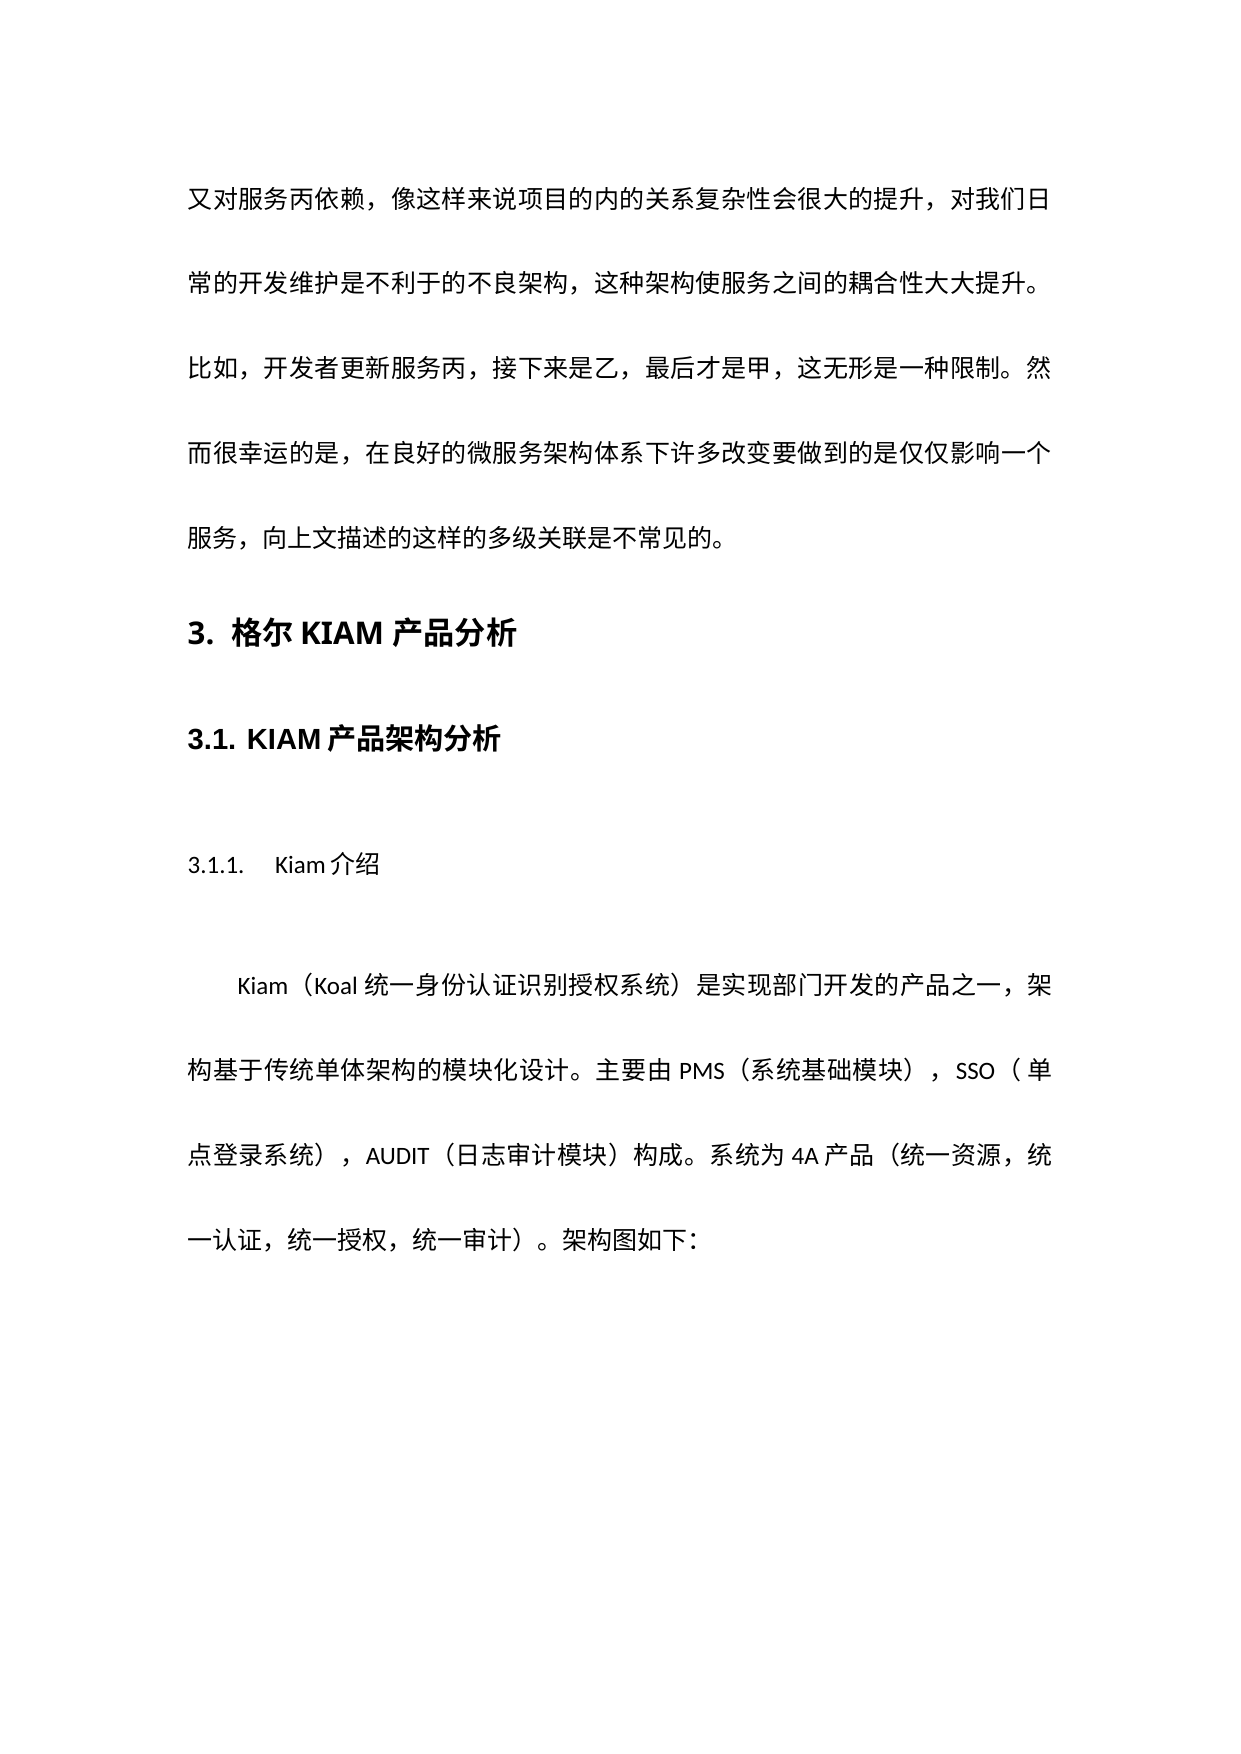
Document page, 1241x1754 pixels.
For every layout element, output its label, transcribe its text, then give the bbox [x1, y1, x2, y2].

subtitle KIAM产品架构分析 [187, 705, 1053, 773]
subtitle 格尔KIAM 产品分析 [187, 597, 1053, 665]
text Kiam（Koal 统一身份认证识别授权系统）是实现部门开发的产品之一，架构基于传统单体架构的模块化设计。主要由PMS（系统基础模块），SSO（ 单点登录系统），AUDIT（日志审计模块）构成。系统为4A产品（统一资源，统一认证，统一授权，统一审计）。架构图如下： [187, 952, 1053, 1274]
subtitle Kiam介绍 [187, 831, 1053, 898]
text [187, 163, 1053, 571]
